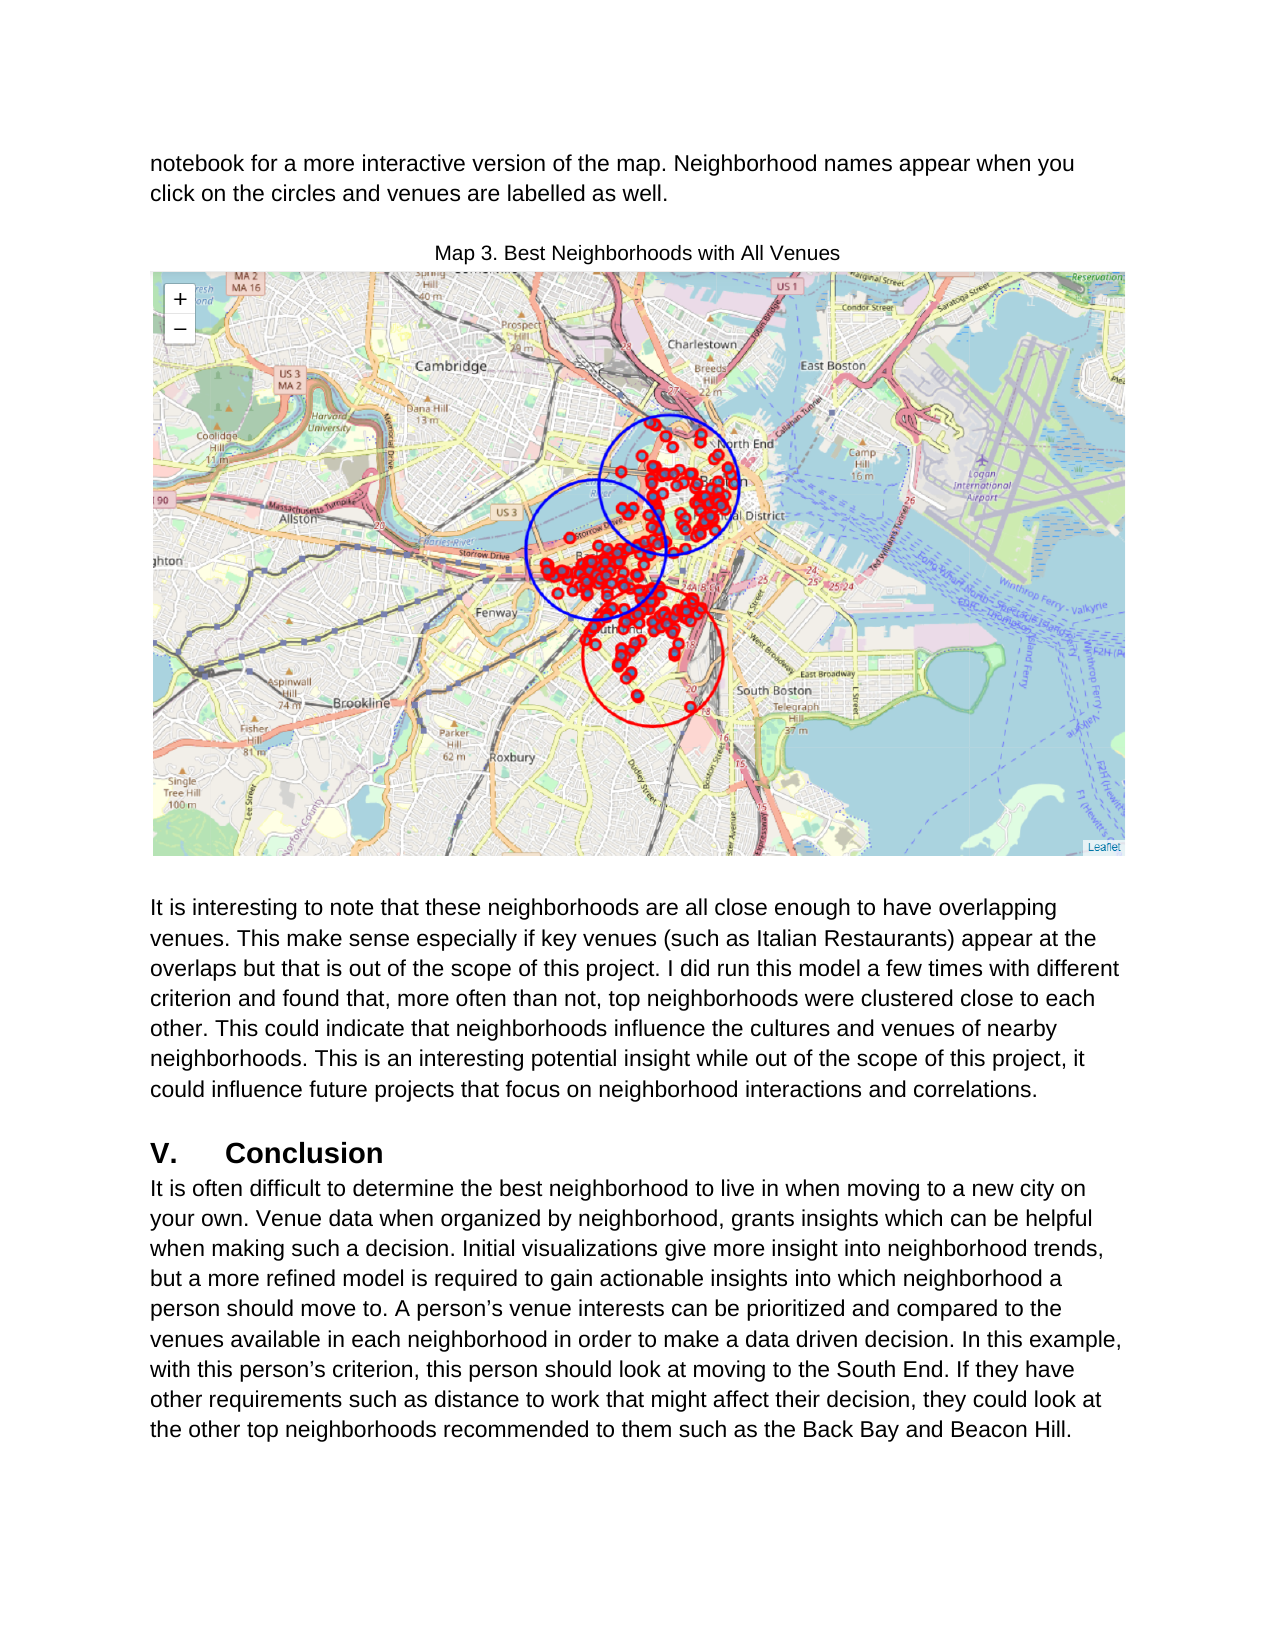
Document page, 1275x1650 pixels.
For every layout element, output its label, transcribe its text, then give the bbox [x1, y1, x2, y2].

subtitle V. Conclusion [150, 1136, 1125, 1169]
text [150, 150, 1125, 207]
text Map 3. Best Neighborhoods with All Venues [150, 241, 1125, 264]
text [150, 1174, 1125, 1442]
text It is interesting to note that these neighborhoods are all close enough to have overlapping venues. This make sense especially if key venues (such as Italian Restaurants) appear at the overlaps but that is out of the scope of this project. I did run this model a few times with different criterion and found that, more often than not, top neighborhoods were clustered close to each other. This could indicate that neighborhoods influence the cultures and venues of nearby neighborhoods. This is an interesting potential insight while out of the scope of this project, it could influence future projects that focus on neighborhood interactions and correlations. [150, 894, 1125, 1102]
picture [150, 268, 1125, 860]
